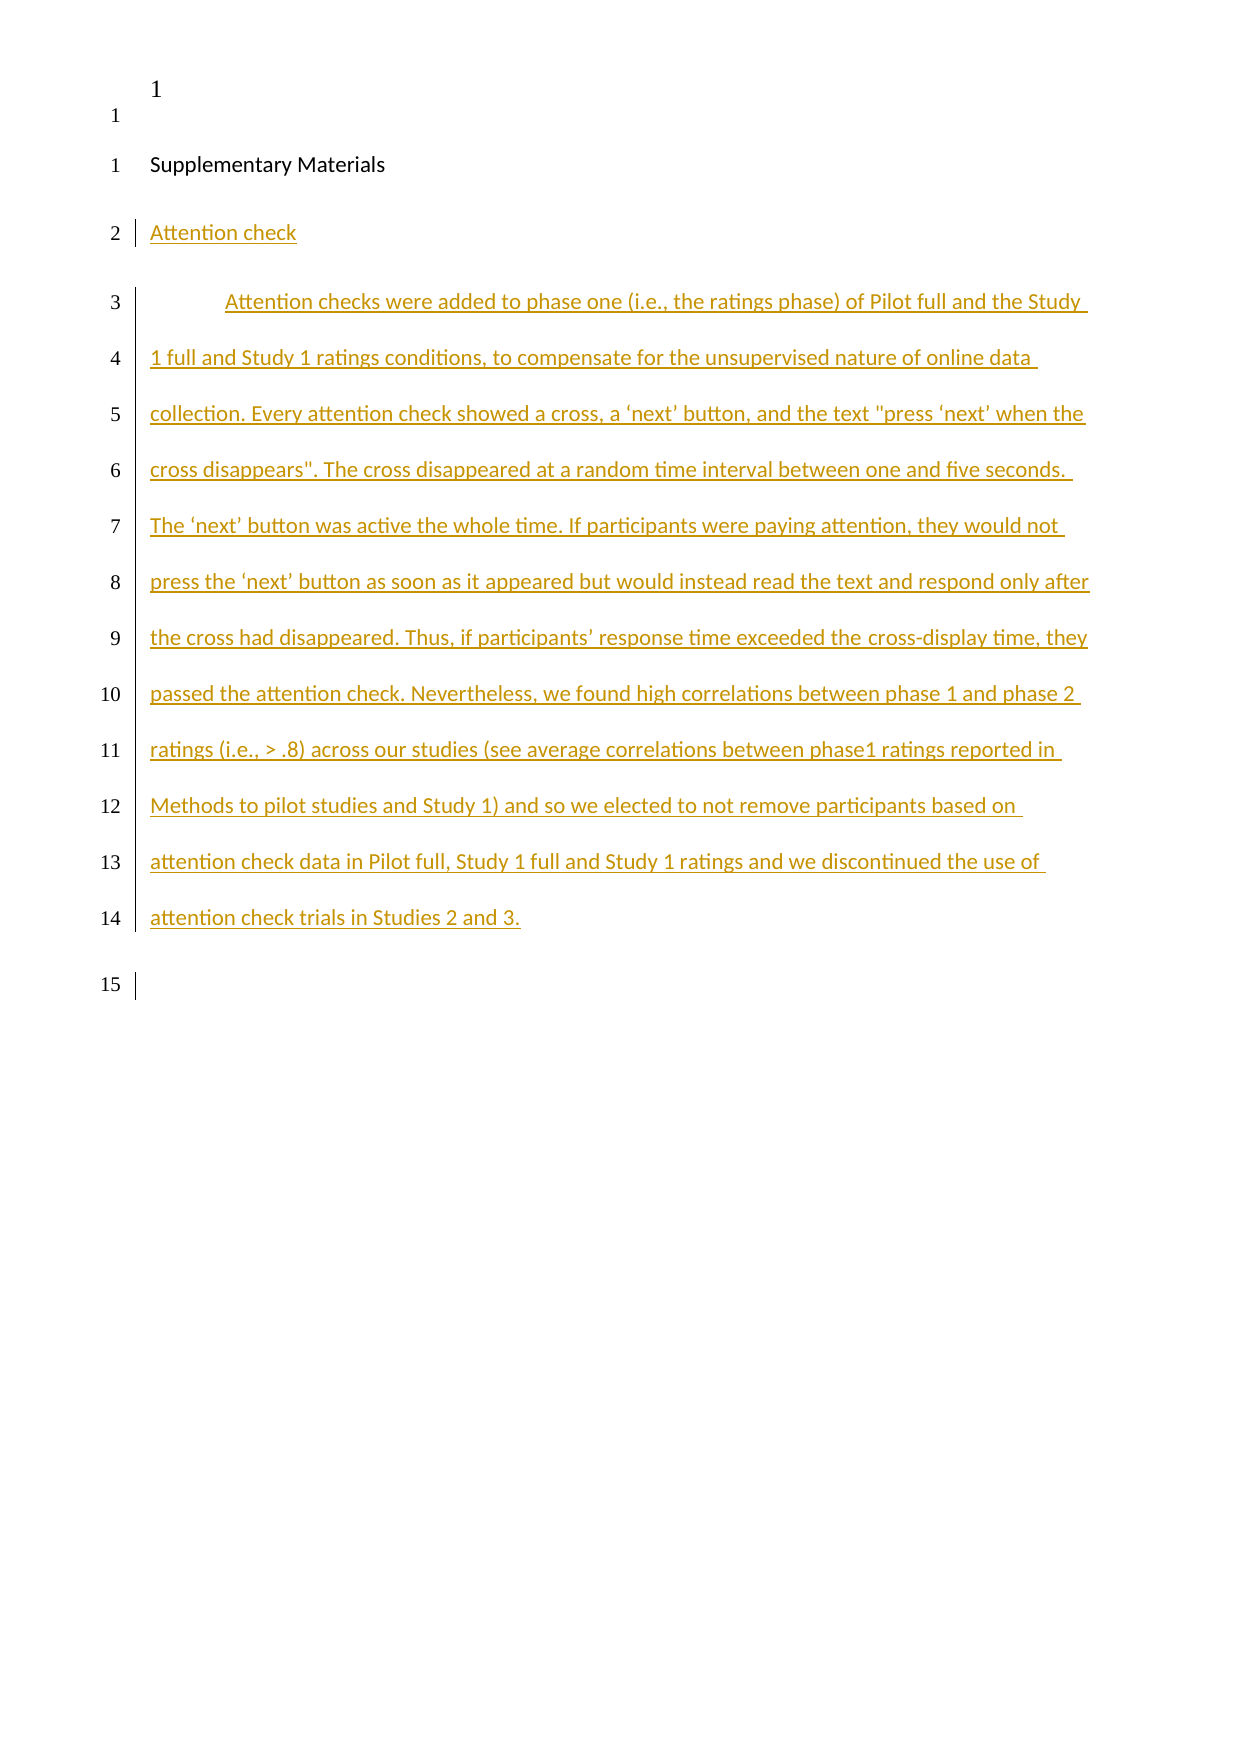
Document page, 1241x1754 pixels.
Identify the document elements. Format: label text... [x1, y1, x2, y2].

text Supplementary Materials [150, 150, 1090, 178]
